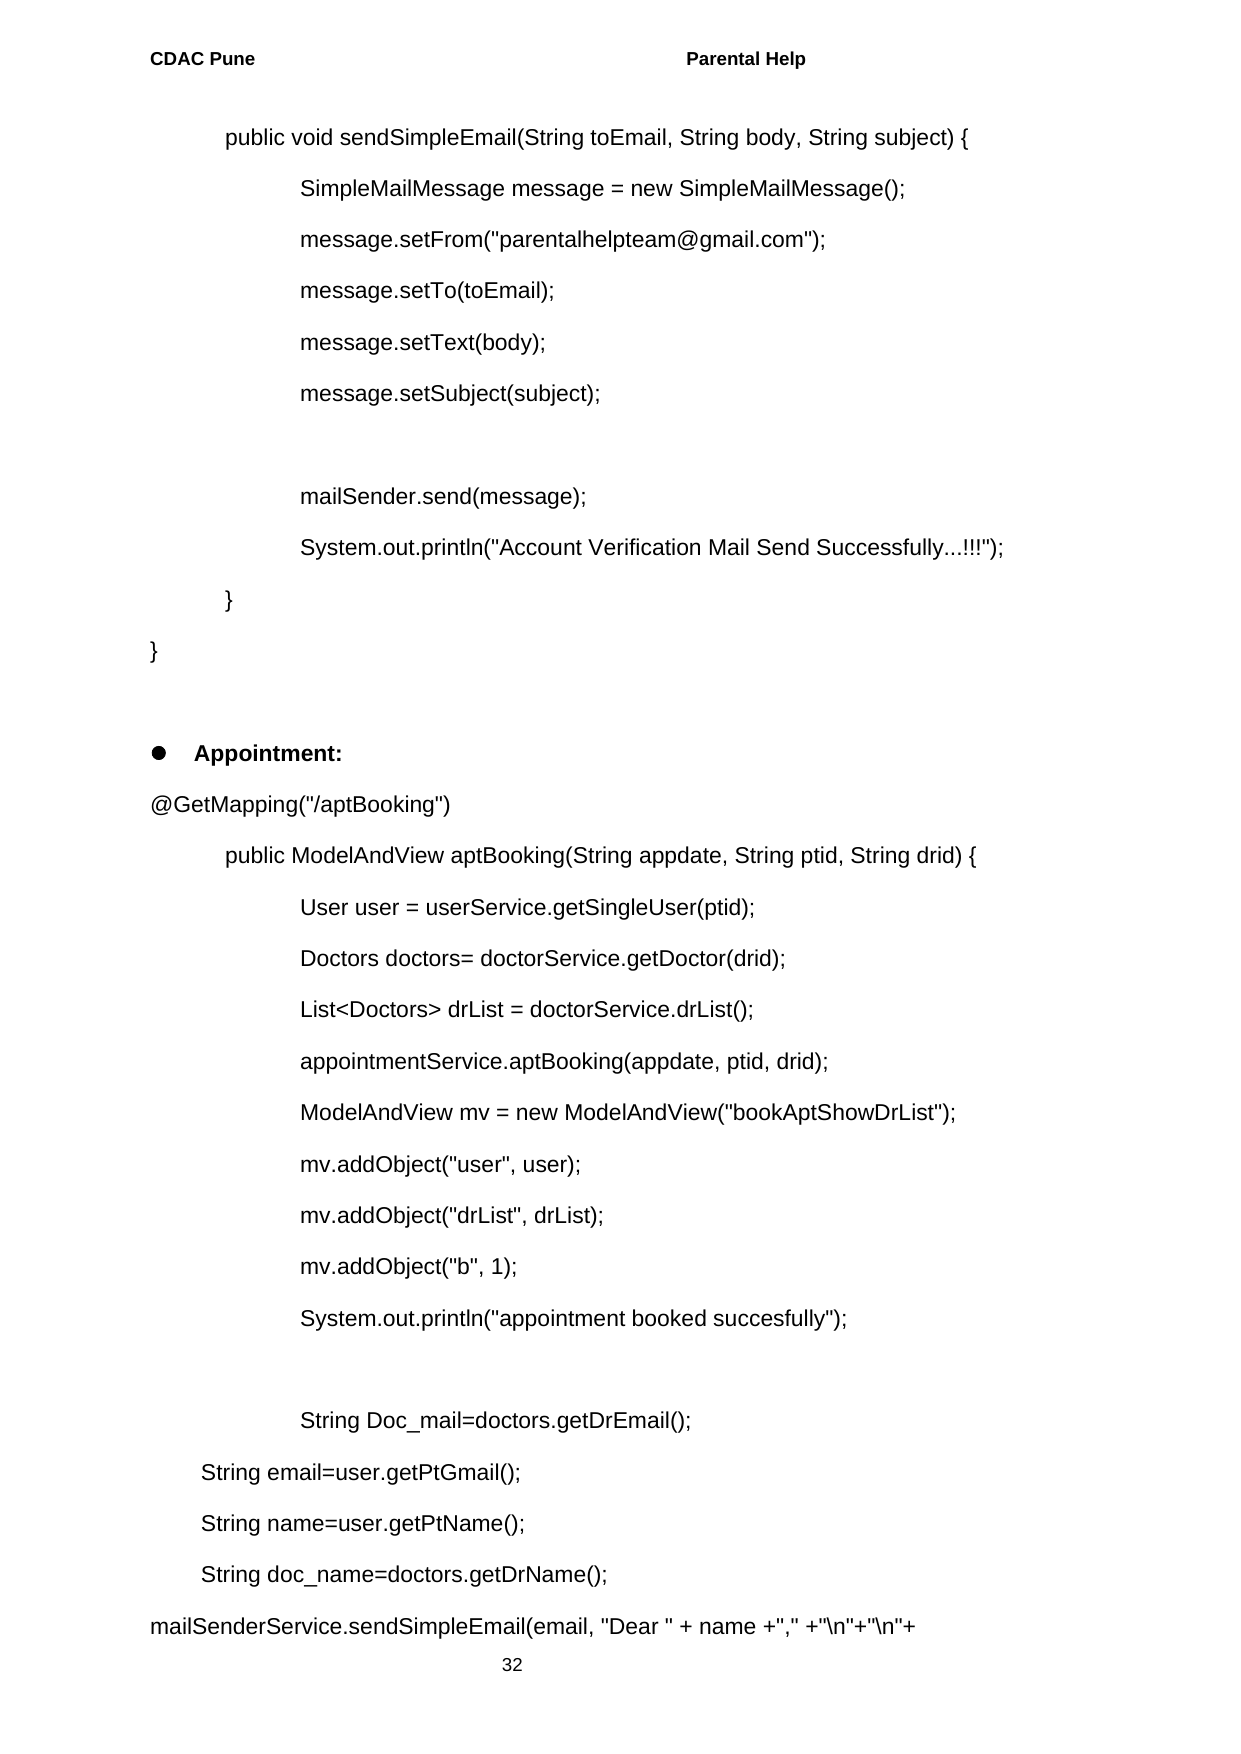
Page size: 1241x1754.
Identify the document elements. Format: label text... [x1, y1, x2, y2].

text message.setText(body); [150, 329, 1153, 355]
text String name=user.getPtName(); [150, 1510, 1153, 1536]
text appointmentService.aptBooking(appdate, ptid, drid); [150, 1048, 1153, 1074]
text message.setTo(toEmail); [150, 277, 1153, 304]
text String Doc_mail=doctors.getDrEmail(); [150, 1407, 1153, 1434]
text } [150, 637, 1153, 663]
list Appointment: [150, 740, 1153, 766]
text mailSenderService.sendSimpleEmail(email, "Dear " + name +"," +"\n"+"\n"+ [150, 1613, 1153, 1639]
text } [150, 586, 1153, 612]
text message.setSubject(subject); [150, 380, 1153, 407]
text @GetMapping("/aptBooking") [150, 791, 1153, 817]
text System.out.println("appointment booked succesfully"); [150, 1304, 1153, 1331]
text ModelAndView mv = new ModelAndView("bookAptShowDrList"); [150, 1099, 1153, 1126]
text Doctors doctors= doctorService.getDoctor(drid); [150, 945, 1153, 971]
text message.setFrom("parentalhelpteam@gmail.com"); [150, 226, 1153, 252]
text mailSender.send(message); [150, 483, 1153, 509]
text mv.addObject("drList", drList); [150, 1202, 1153, 1228]
text List<Doctors> drList = doctorService.drList(); [150, 996, 1153, 1023]
text SimpleMailMessage message = new SimpleMailMessage(); [150, 175, 1153, 201]
text public ModelAndView aptBooking(String appdate, String ptid, String drid) { [150, 842, 1153, 869]
text String email=user.getPtGmail(); [150, 1459, 1153, 1485]
text System.out.println("Account Verification Mail Send Successfully...!!!"); [150, 534, 1153, 561]
text public void sendSimpleEmail(String toEmail, String body, String subject) { [150, 123, 1153, 150]
text String doc_name=doctors.getDrName(); [150, 1561, 1153, 1588]
text User user = userService.getSingleUser(ptid); [150, 894, 1153, 920]
text mv.addObject("user", user); [150, 1151, 1153, 1177]
text mv.addObject("b", 1); [150, 1253, 1153, 1279]
